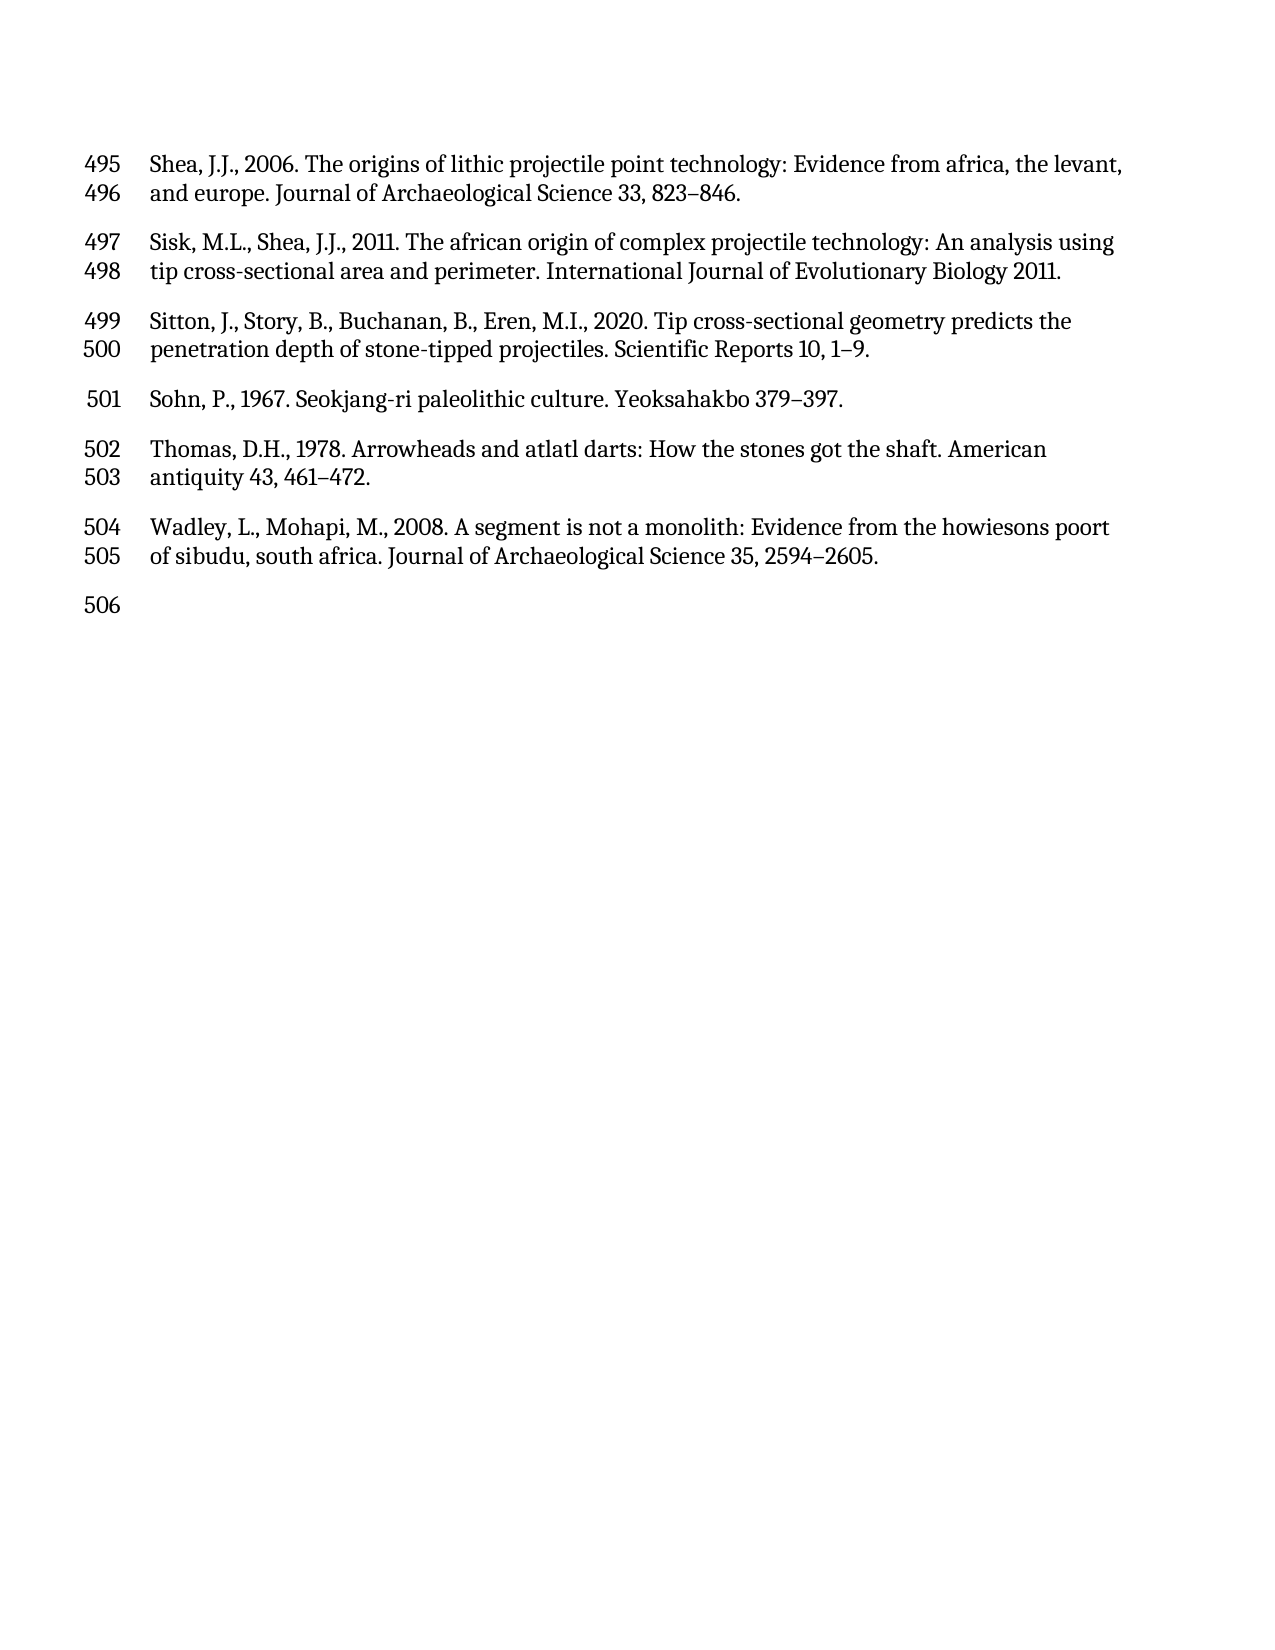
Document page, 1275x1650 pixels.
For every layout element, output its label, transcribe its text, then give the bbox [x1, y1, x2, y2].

text Sohn, P., 1967. Seokjang-ri paleolithic culture. Yeoksahakbo 379–397. [150, 385, 1125, 414]
text Shea, J.J., 2006. The origins of lithic projectile point technology: Evidence from africa, the levant, and europe. Journal of Archaeological Science 33, 823–846. [150, 150, 1125, 207]
text Thomas, D.H., 1978. Arrowheads and atlatl darts: How the stones got the shaft. American antiquity 43, 461–472. [150, 434, 1125, 492]
text Sisk, M.L., Shea, J.J., 2011. The african origin of complex projectile technology: An analysis using tip cross-sectional area and perimeter. International Journal of Evolutionary Biology 2011. [150, 228, 1125, 286]
text Sitton, J., Story, B., Buchanan, B., Eren, M.I., 2020. Tip cross-sectional geometry predicts the penetration depth of stone-tipped projectiles. Scientific Reports 10, 1–9. [150, 307, 1125, 364]
text Wadley, L., Mohapi, M., 2008. A segment is not a monolith: Evidence from the howiesons poort of sibudu, south africa. Journal of Archaeological Science 35, 2594–2605. [150, 513, 1125, 570]
